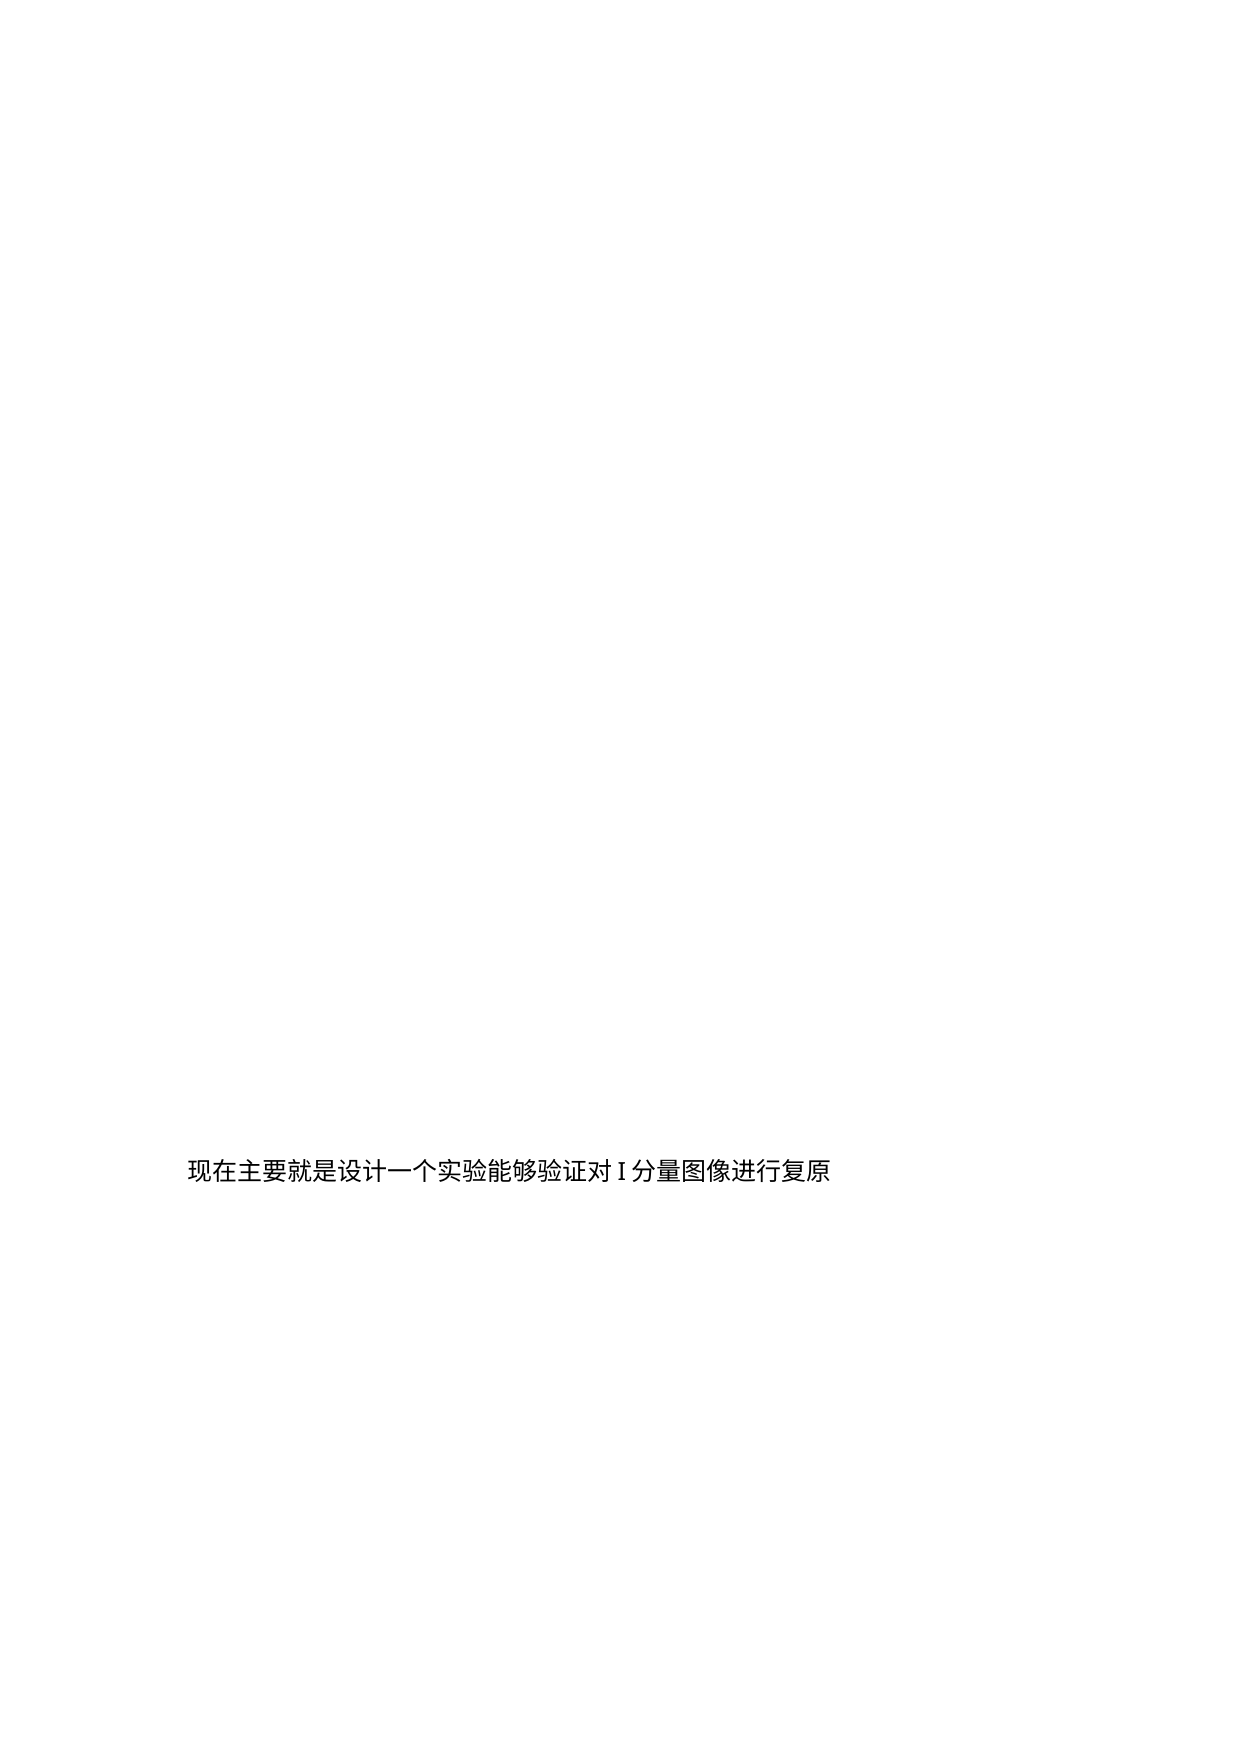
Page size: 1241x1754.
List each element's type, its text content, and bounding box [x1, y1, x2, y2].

text 现在主要就是设计一个实验能够验证对I分量图像进行复原 [187, 1137, 1053, 1202]
